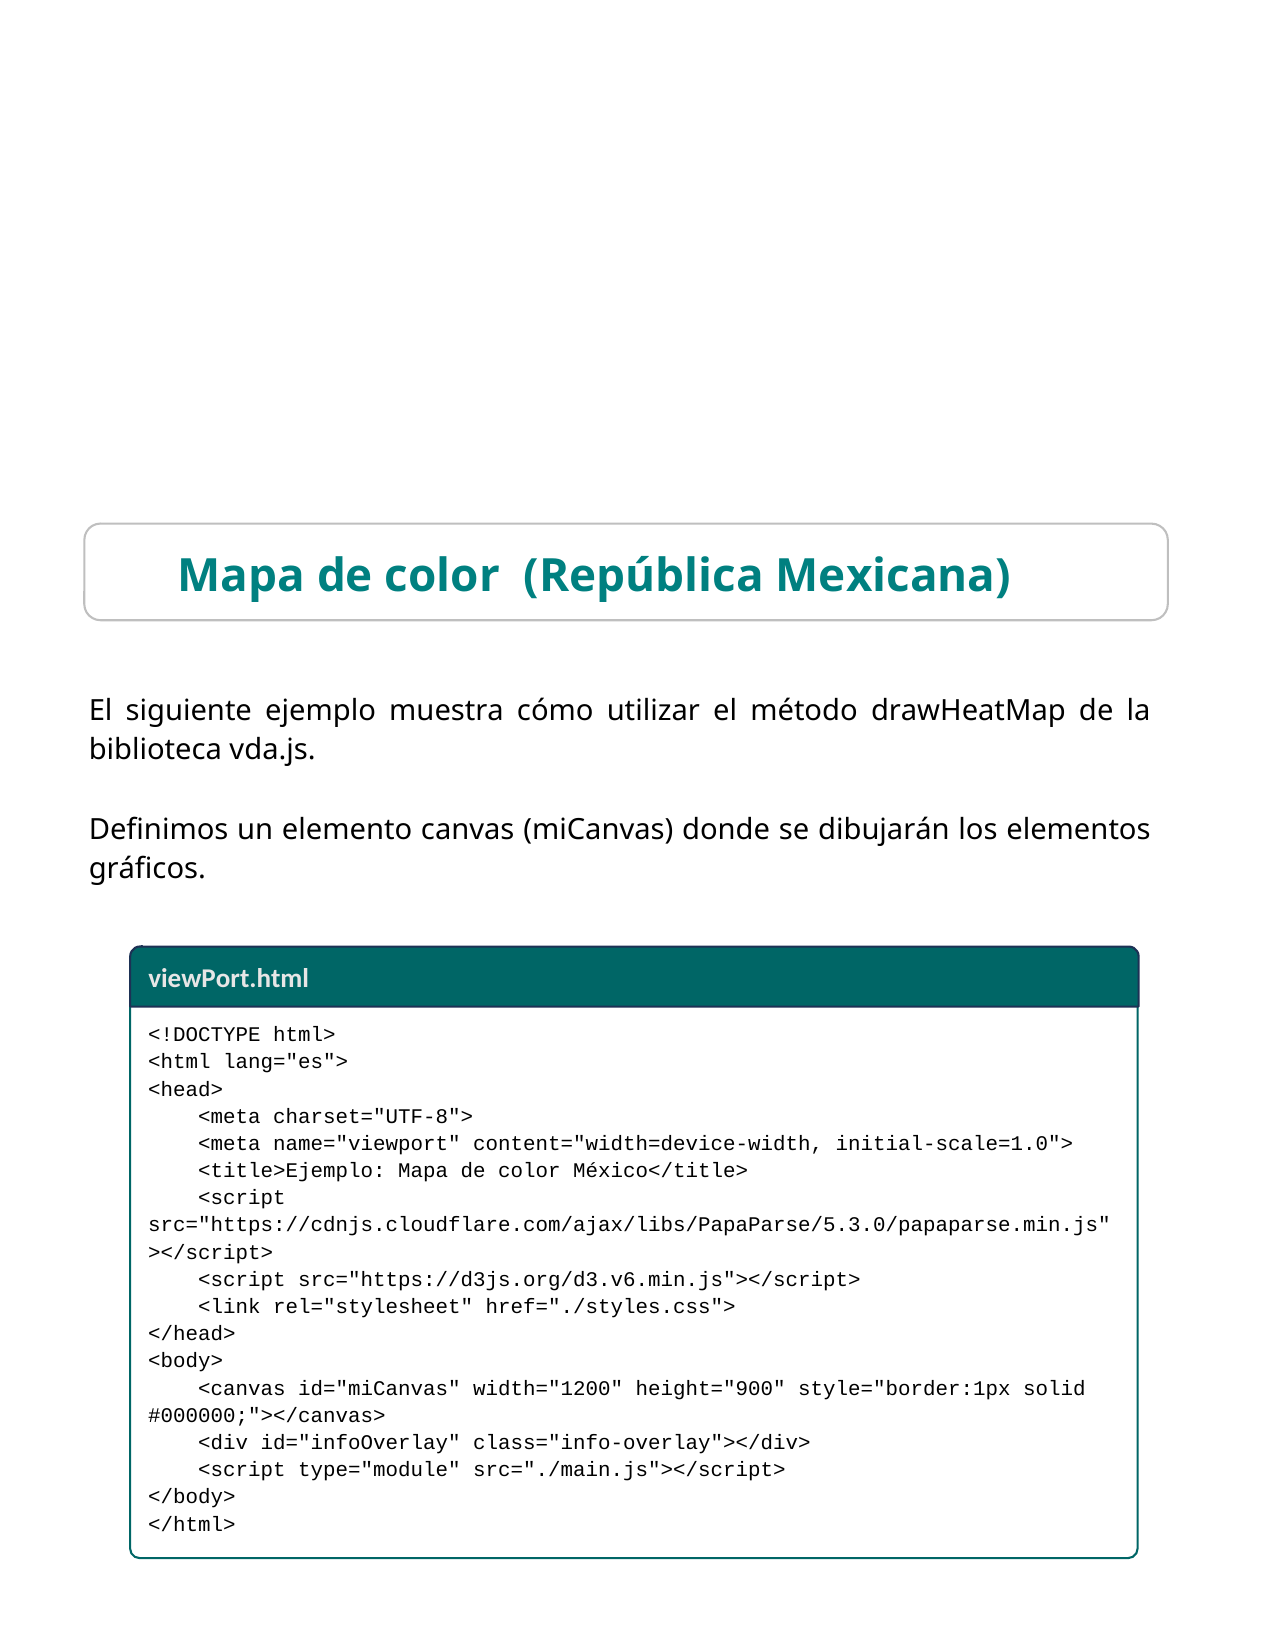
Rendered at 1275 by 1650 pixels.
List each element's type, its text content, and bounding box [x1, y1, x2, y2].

text Definimos un elemento canvas (miCanvas) donde se dibujarán los elementos gráficos. [88, 808, 1152, 887]
text El siguiente ejemplo muestra cómo utilizar el método drawHeatMap de la biblioteca vda.js. [88, 689, 1152, 768]
subtitle Mapa de color (República Mexicana) [177, 542, 1098, 604]
